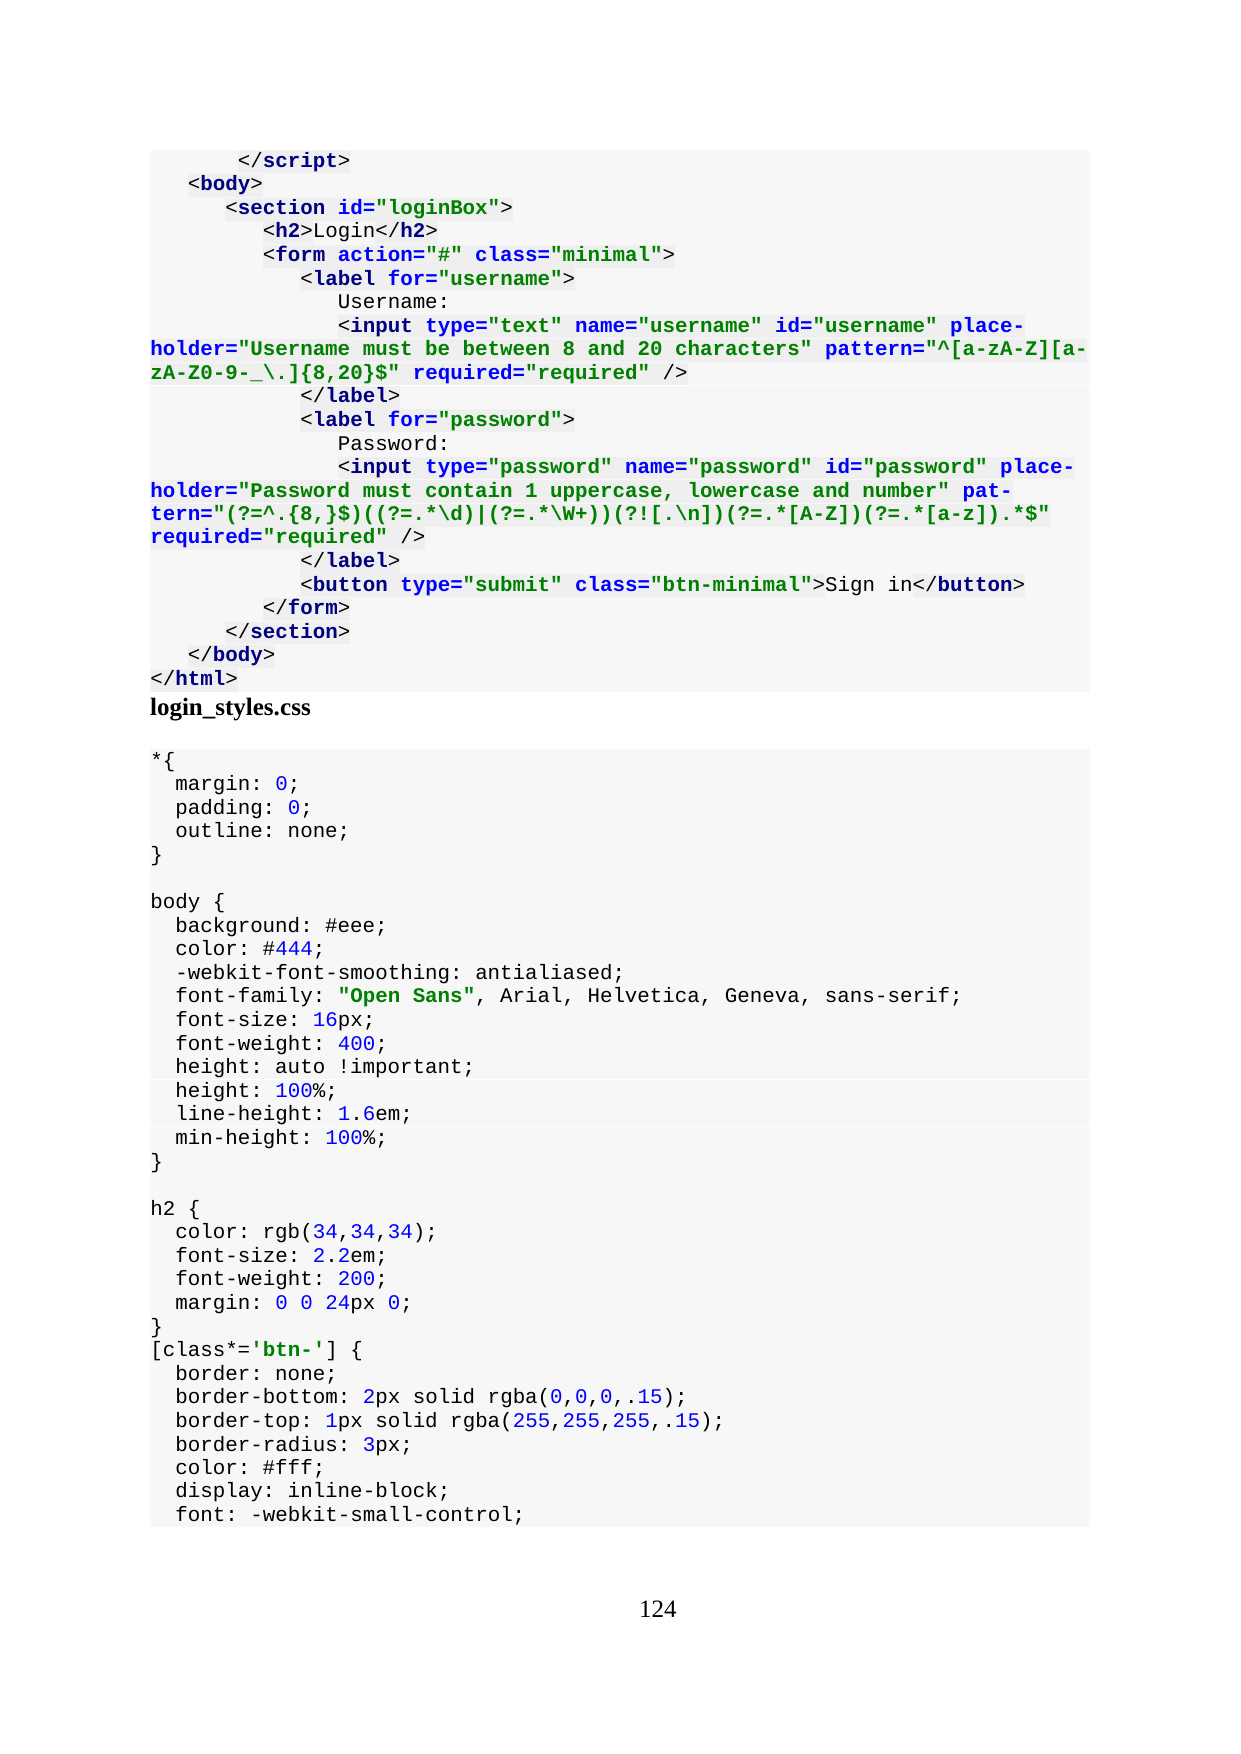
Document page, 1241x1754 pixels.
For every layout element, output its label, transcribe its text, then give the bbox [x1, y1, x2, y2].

subtitle login_styles.css [150, 692, 1090, 721]
